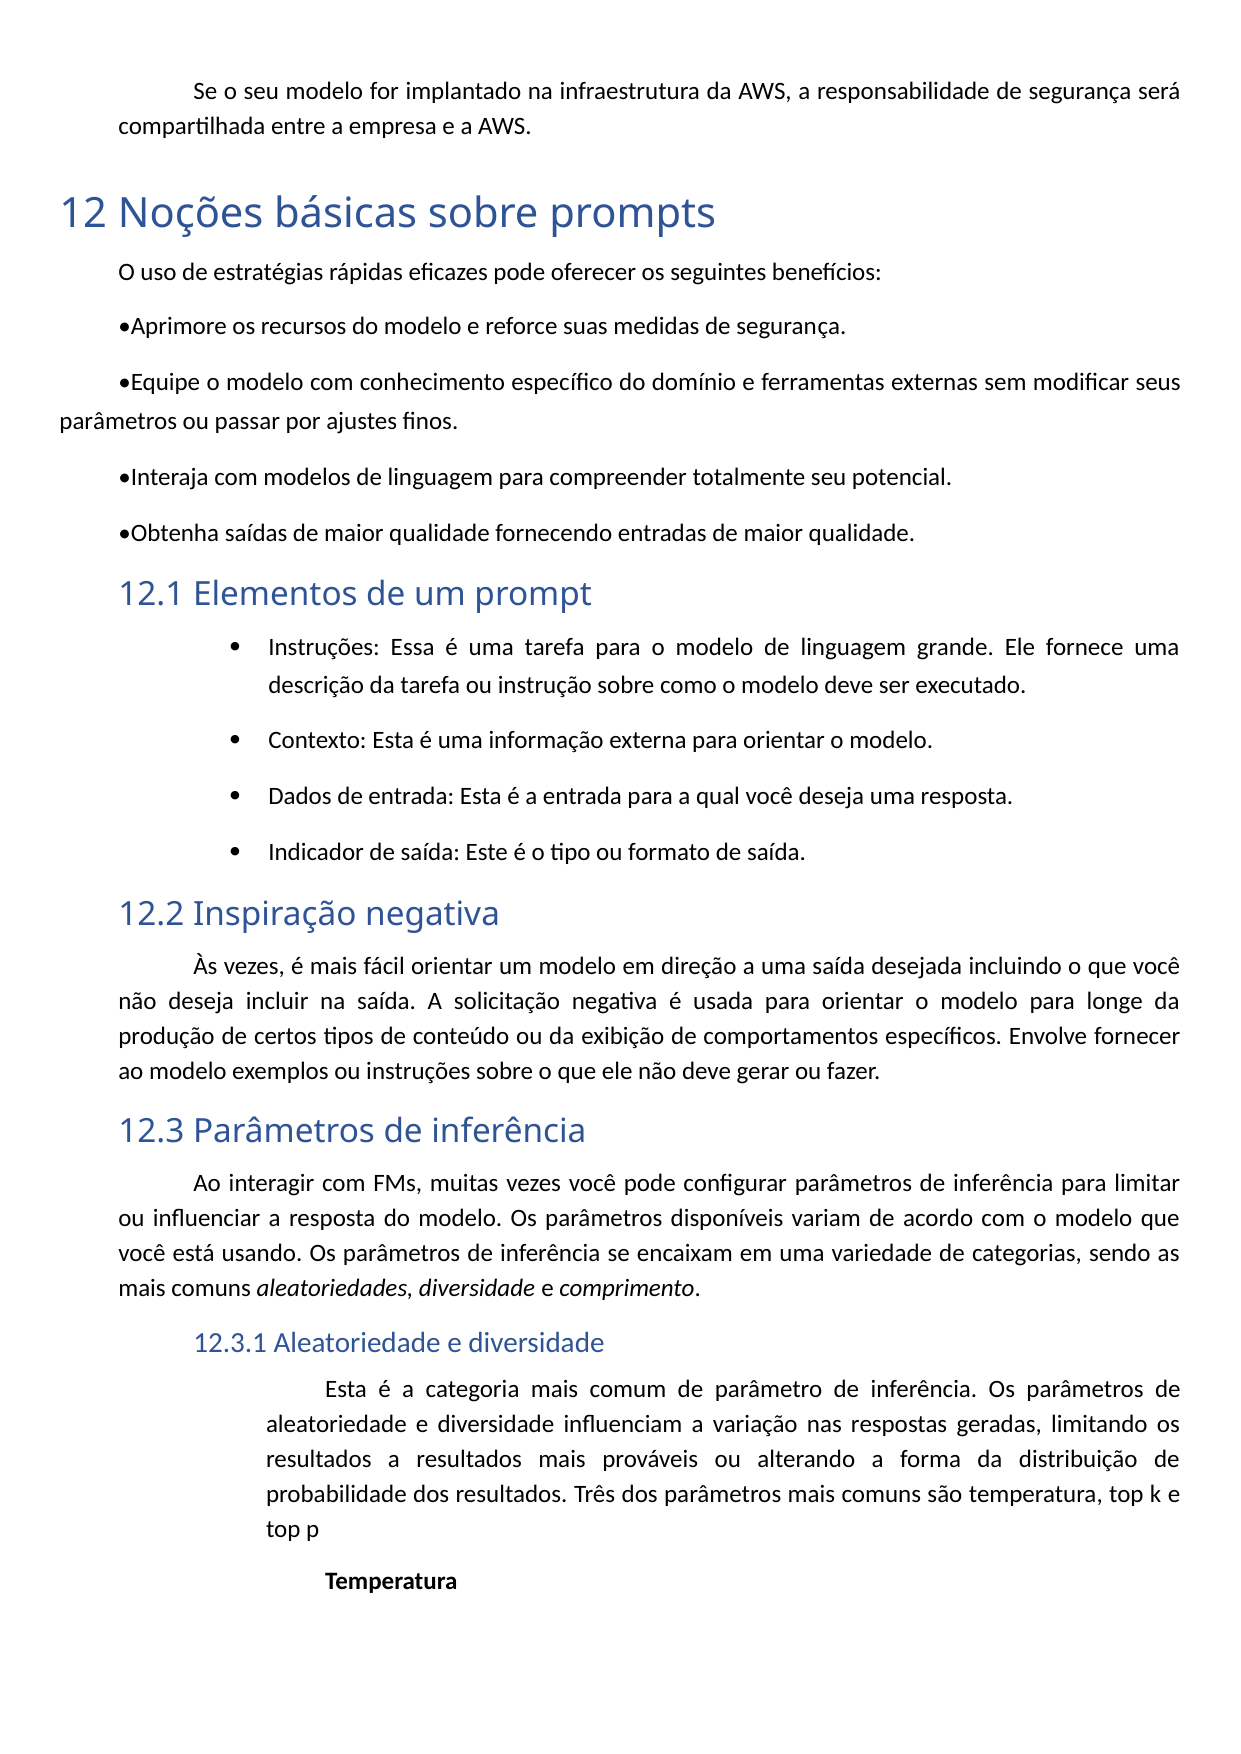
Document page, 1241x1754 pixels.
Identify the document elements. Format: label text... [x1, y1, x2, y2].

list Contexto: Esta é uma informação externa para orientar o modelo. [231, 722, 1181, 756]
list Instruções: Essa é uma tarefa para o modelo de linguagem grande. Ele fornece uma descrição da tarefa ou instrução sobre como o modelo deve ser executado. [231, 631, 1181, 700]
text Ao interagir com FMs, muitas vezes você pode configurar parâmetros de inferência para limitar ou influenciar a resposta do modelo. Os parâmetros disponíveis variam de acordo com o modelo que você está usando. Os parâmetros de inferência se encaixam em uma variedade de categorias, sendo as mais comuns aleatoriedades, diversidade e comprimento. [118, 1167, 1181, 1303]
text • Interaja com modelos de linguagem para compreender totalmente seu potencial. [59, 458, 1181, 493]
text Temperatura [266, 1565, 1181, 1596]
list Dados de entrada: Esta é a entrada para a qual você deseja uma resposta. [231, 778, 1181, 812]
text • Aprimore os recursos do modelo e reforce suas medidas de segurança. [59, 308, 1181, 342]
text O uso de estratégias rápidas eficazes pode oferecer os seguintes benefícios: [59, 256, 1181, 287]
list Indicador de saída: Este é o tipo ou formato de saída. [231, 834, 1181, 868]
text • Obtenha saídas de maior qualidade fornecendo entradas de maior qualidade. [59, 514, 1181, 548]
text Esta é a categoria mais comum de parâmetro de inferência. Os parâmetros de aleatoriedade e diversidade influenciam a variação nas respostas geradas, limitando os resultados a resultados mais prováveis ou alterando a forma da distribuição de probabilidade dos resultados. Três dos parâmetros mais comuns são temperatura, top k e top p [266, 1373, 1181, 1544]
subtitle 12.3 Parâmetros de inferência [59, 1107, 1181, 1152]
subtitle 12 Noções básicas sobre prompts [59, 182, 1181, 239]
text Às vezes, é mais fácil orientar um modelo em direção a uma saída desejada incluindo o que você não deseja incluir na saída. A solicitação negativa é usada para orientar o modelo para longe da produção de certos tipos de conteúdo ou da exibição de comportamentos específicos. Envolve fornecer ao modelo exemplos ou instruções sobre o que ele não deve gerar ou fazer. [118, 950, 1181, 1086]
subtitle 12.2 Inspiração negativa [59, 890, 1181, 935]
subtitle 12.1 Elementos de um prompt [59, 570, 1181, 616]
subtitle 12.3.1 Aleatoriedade e diversidade [118, 1324, 1181, 1360]
text • Equipe o modelo com conhecimento específico do domínio e ferramentas externas sem modificar seus parâmetros ou passar por ajustes finos. [59, 363, 1181, 437]
text Se o seu modelo for implantado na infraestrutura da AWS, a responsabilidade de segurança será compartilhada entre a empresa e a AWS. [118, 75, 1181, 141]
